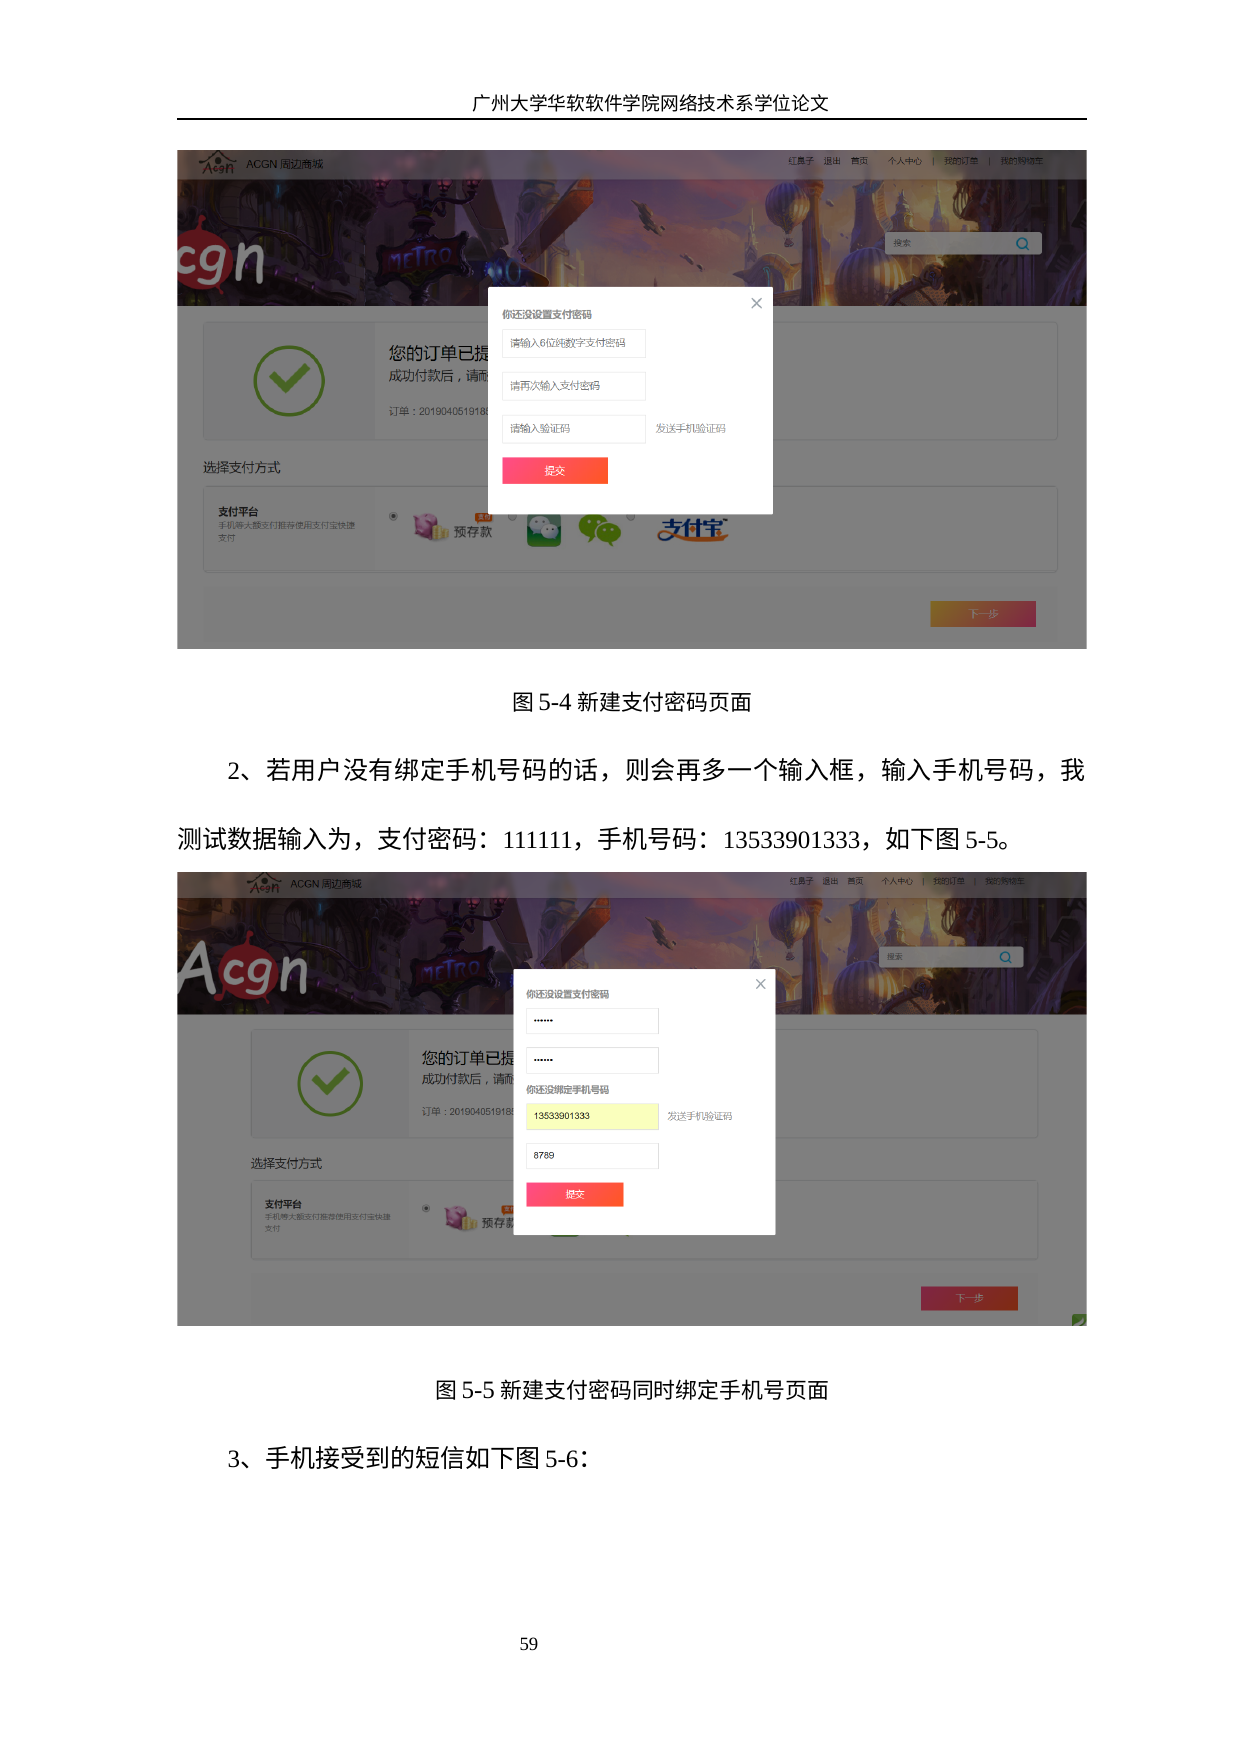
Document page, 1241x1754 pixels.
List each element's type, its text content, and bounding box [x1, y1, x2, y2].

text 图5-5 新建支付密码同时绑定手机号页面 [177, 1371, 1087, 1406]
text 3、手机接受到的短信如下图5-6： [177, 1422, 1087, 1491]
text 图5-4 新建支付密码页面 [177, 684, 1087, 718]
picture [177, 872, 1087, 1326]
text 2、若用户没有绑定手机号码的话，则会再多一个输入框，输入手机号码，我测试数据输入为，支付密码：111111，手机号码：13533901333，如下图5-5。 [177, 734, 1087, 872]
picture [177, 150, 1087, 649]
